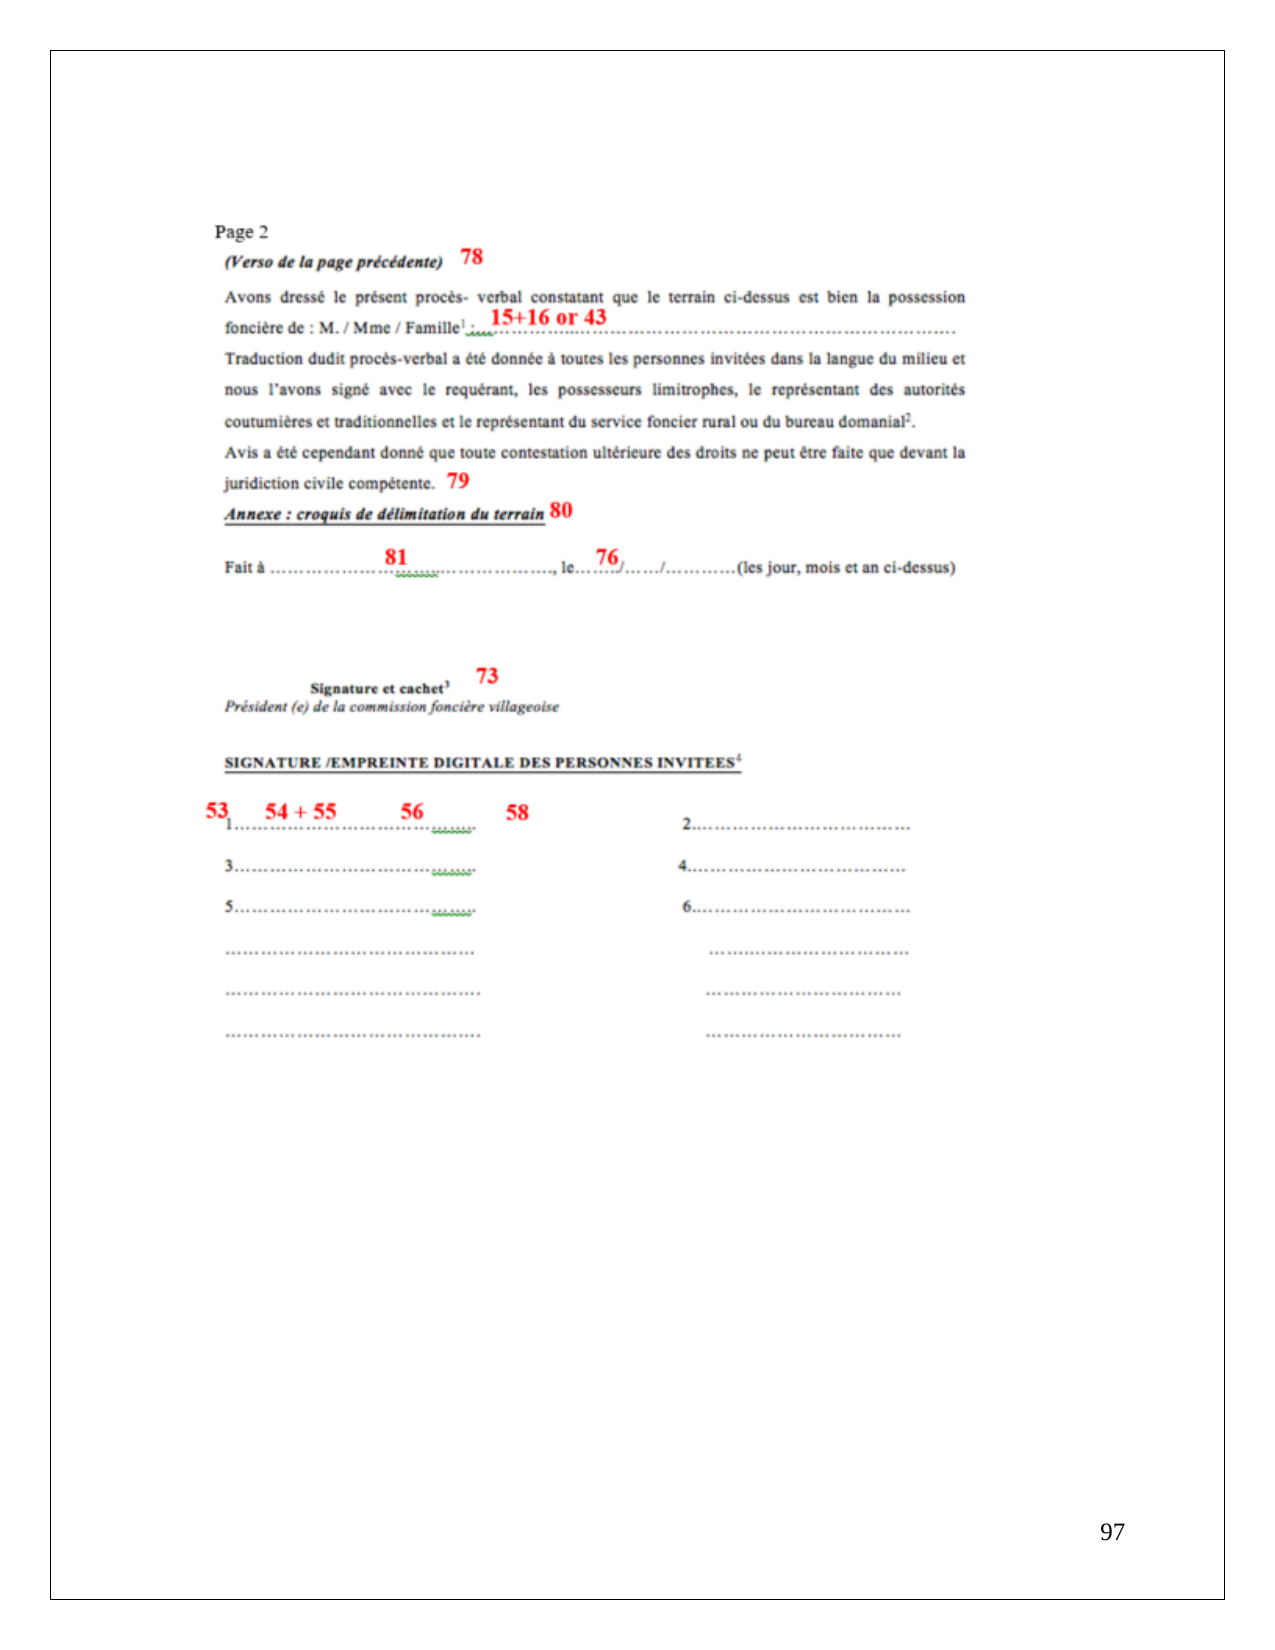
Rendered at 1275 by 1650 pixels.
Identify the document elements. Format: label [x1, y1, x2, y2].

picture [150, 150, 1063, 1294]
